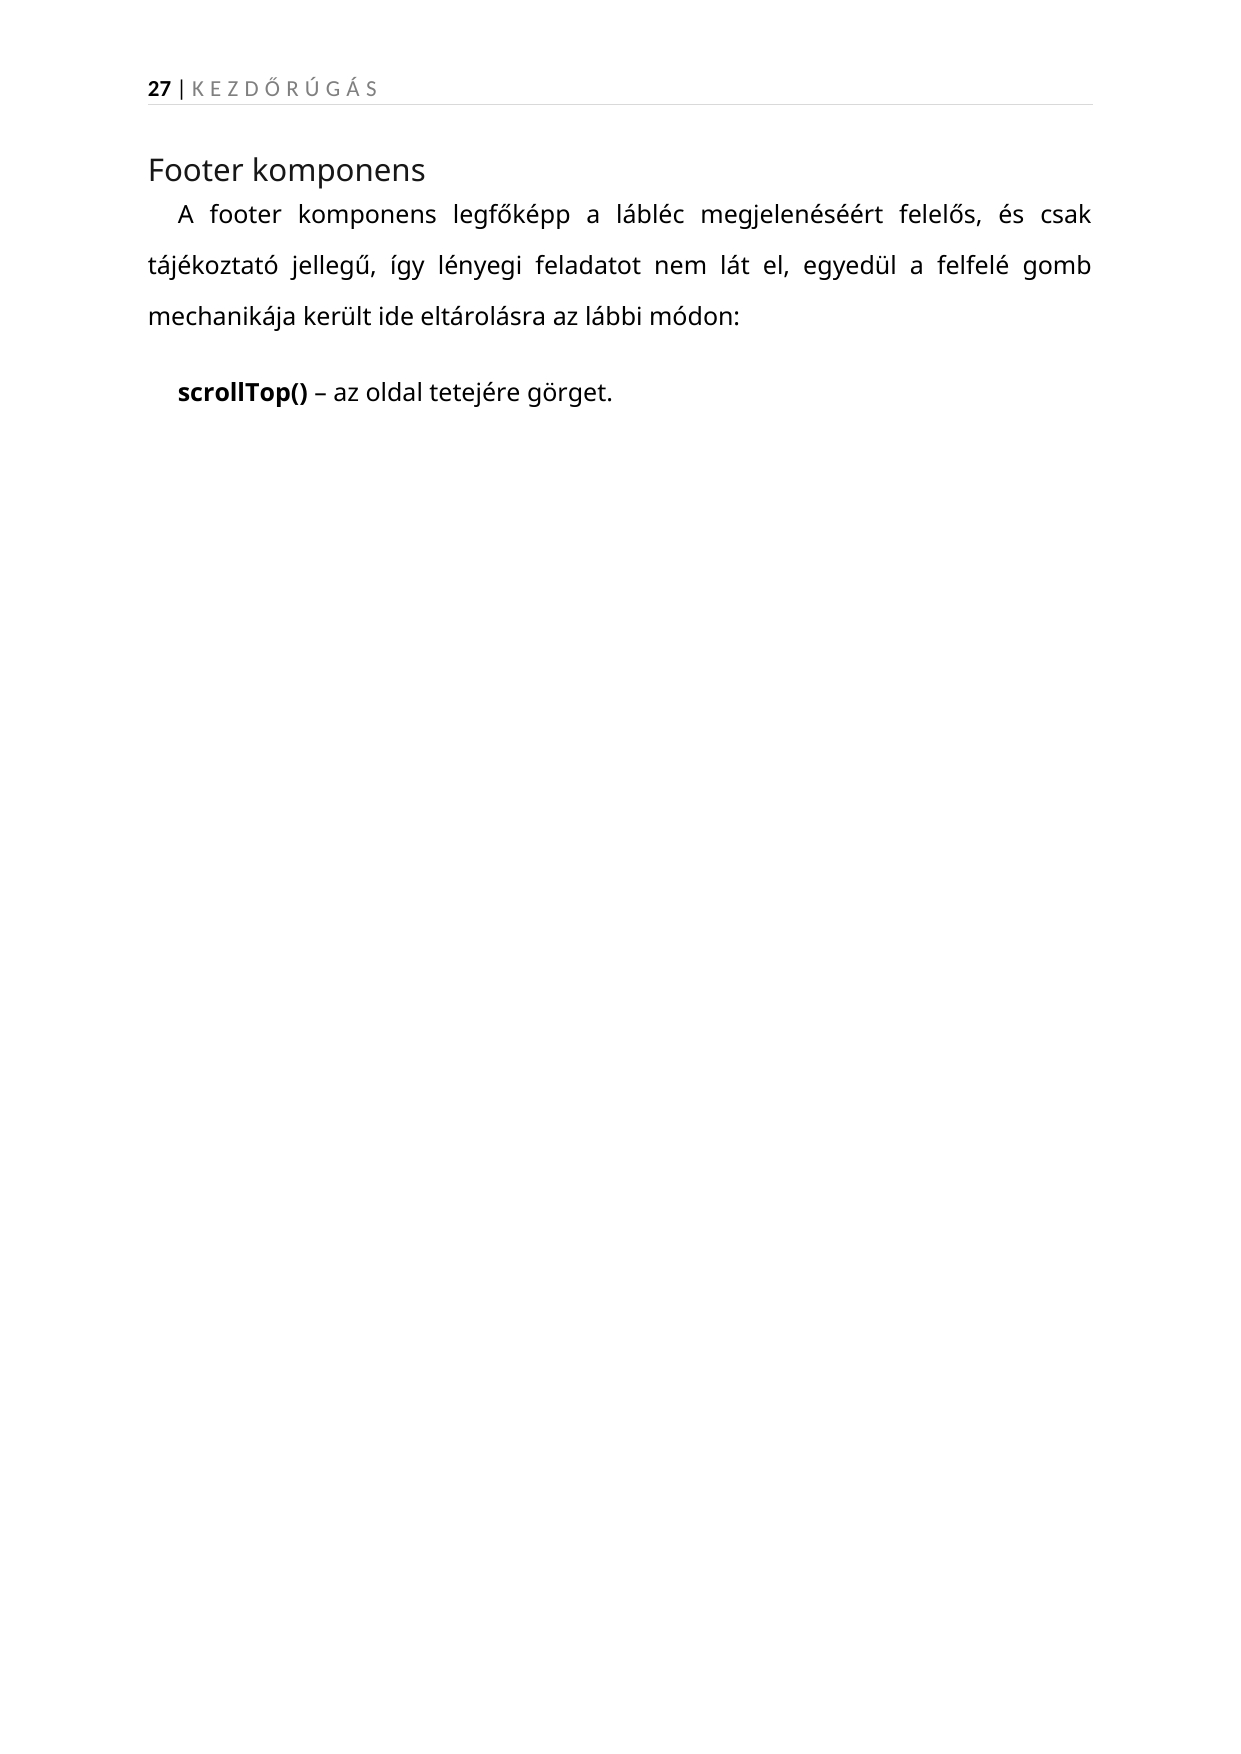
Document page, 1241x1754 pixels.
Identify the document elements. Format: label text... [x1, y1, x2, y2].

text scrollTop() – az oldal tetejére görget. [148, 375, 1093, 409]
subtitle Footer komponens [148, 148, 1093, 190]
text A footer komponens legfőképp a lábléc megjelenéséért felelős, és csak tájékoztató jellegű, így lényegi feladatot nem lát el, egyedül a felfelé gomb mechanikája került ide eltárolásra az lábbi módon: [148, 197, 1093, 333]
